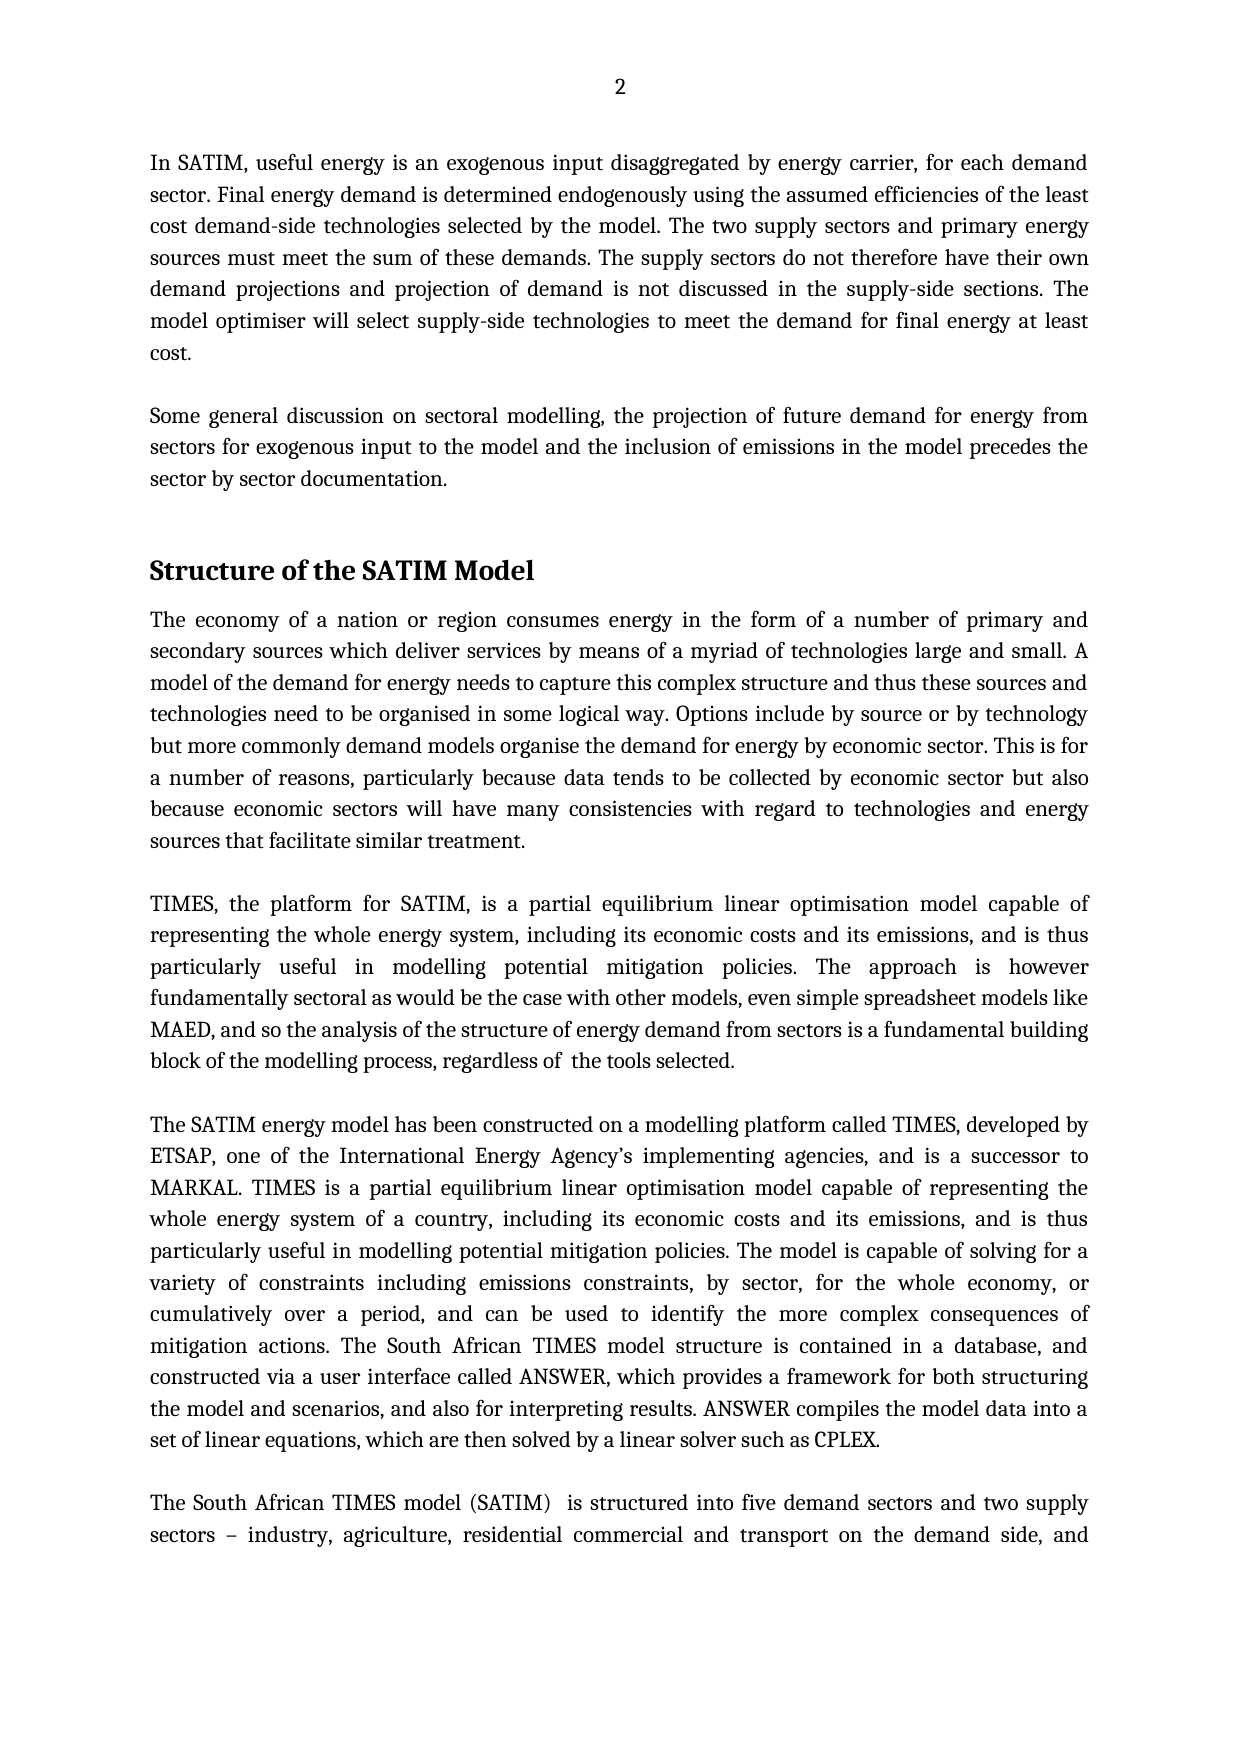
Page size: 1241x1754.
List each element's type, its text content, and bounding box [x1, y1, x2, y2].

text In SATIM, useful energy is an exogenous input disaggregated by energy carrier, for each demand sector. Final energy demand is determined endogenously using the assumed efficiencies of the least cost demand-side technologies selected by the model. The two supply sectors and primary energy sources must meet the sum of these demands. The supply sectors do not therefore have their own demand projections and projection of demand is not discussed in the supply-side sections. The model optimiser will select supply-side technologies to meet the demand for final energy at least cost. [150, 150, 1090, 366]
text The economy of a nation or region consumes energy in the form of a number of primary and secondary sources which deliver services by means of a myriad of technologies large and small. A model of the demand for energy needs to capture this complex structure and thus these sources and technologies need to be organised in some logical way. Options include by source or by technology but more commonly demand models organise the demand for energy by economic sector. This is for a number of reasons, particularly because data tends to be collected by economic sector but also because economic sectors will have many consistencies with regard to technologies and energy sources that facilitate similar treatment. [150, 606, 1090, 854]
subtitle Structure of the SATIM Model [150, 554, 1090, 587]
text Some general discussion on sectoral modelling, the projection of future demand for energy from sectors for exogenous input to the model and the inclusion of emissions in the model precedes the sector by sector documentation. [150, 402, 1090, 492]
text The SATIM energy model has been constructed on a modelling platform called TIMES, developed by ETSAP, one of the International Energy Agency’s implementing agencies, and is a successor to MARKAL. TIMES is a partial equilibrium linear optimisation model capable of representing the whole energy system of a country, including its economic costs and its emissions, and is thus particularly useful in modelling potential mitigation policies. The model is capable of solving for a variety of constraints including emissions constraints, by sector, for the whole economy, or cumulatively over a period, and can be used to identify the more complex consequences of mitigation actions. The South African TIMES model structure is contained in a database, and constructed via a user interface called ANSWER, which provides a framework for both structuring the model and scenarios, and also for interpreting results. ANSWER compiles the model data into a set of linear equations, which are then solved by a linear solver such as CPLEX. [150, 1111, 1090, 1453]
text TIMES, the platform for SATIM, is a partial equilibrium linear optimisation model capable of representing the whole energy system, including its economic costs and its emissions, and is thus particularly useful in modelling potential mitigation policies. The approach is however fundamentally sectoral as would be the case with other models, even simple spreadsheet models like MAED, and so the analysis of the structure of energy demand from sectors is a fundamental building block of the modelling process, regardless of the tools selected. [150, 891, 1090, 1075]
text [150, 1490, 1090, 1548]
